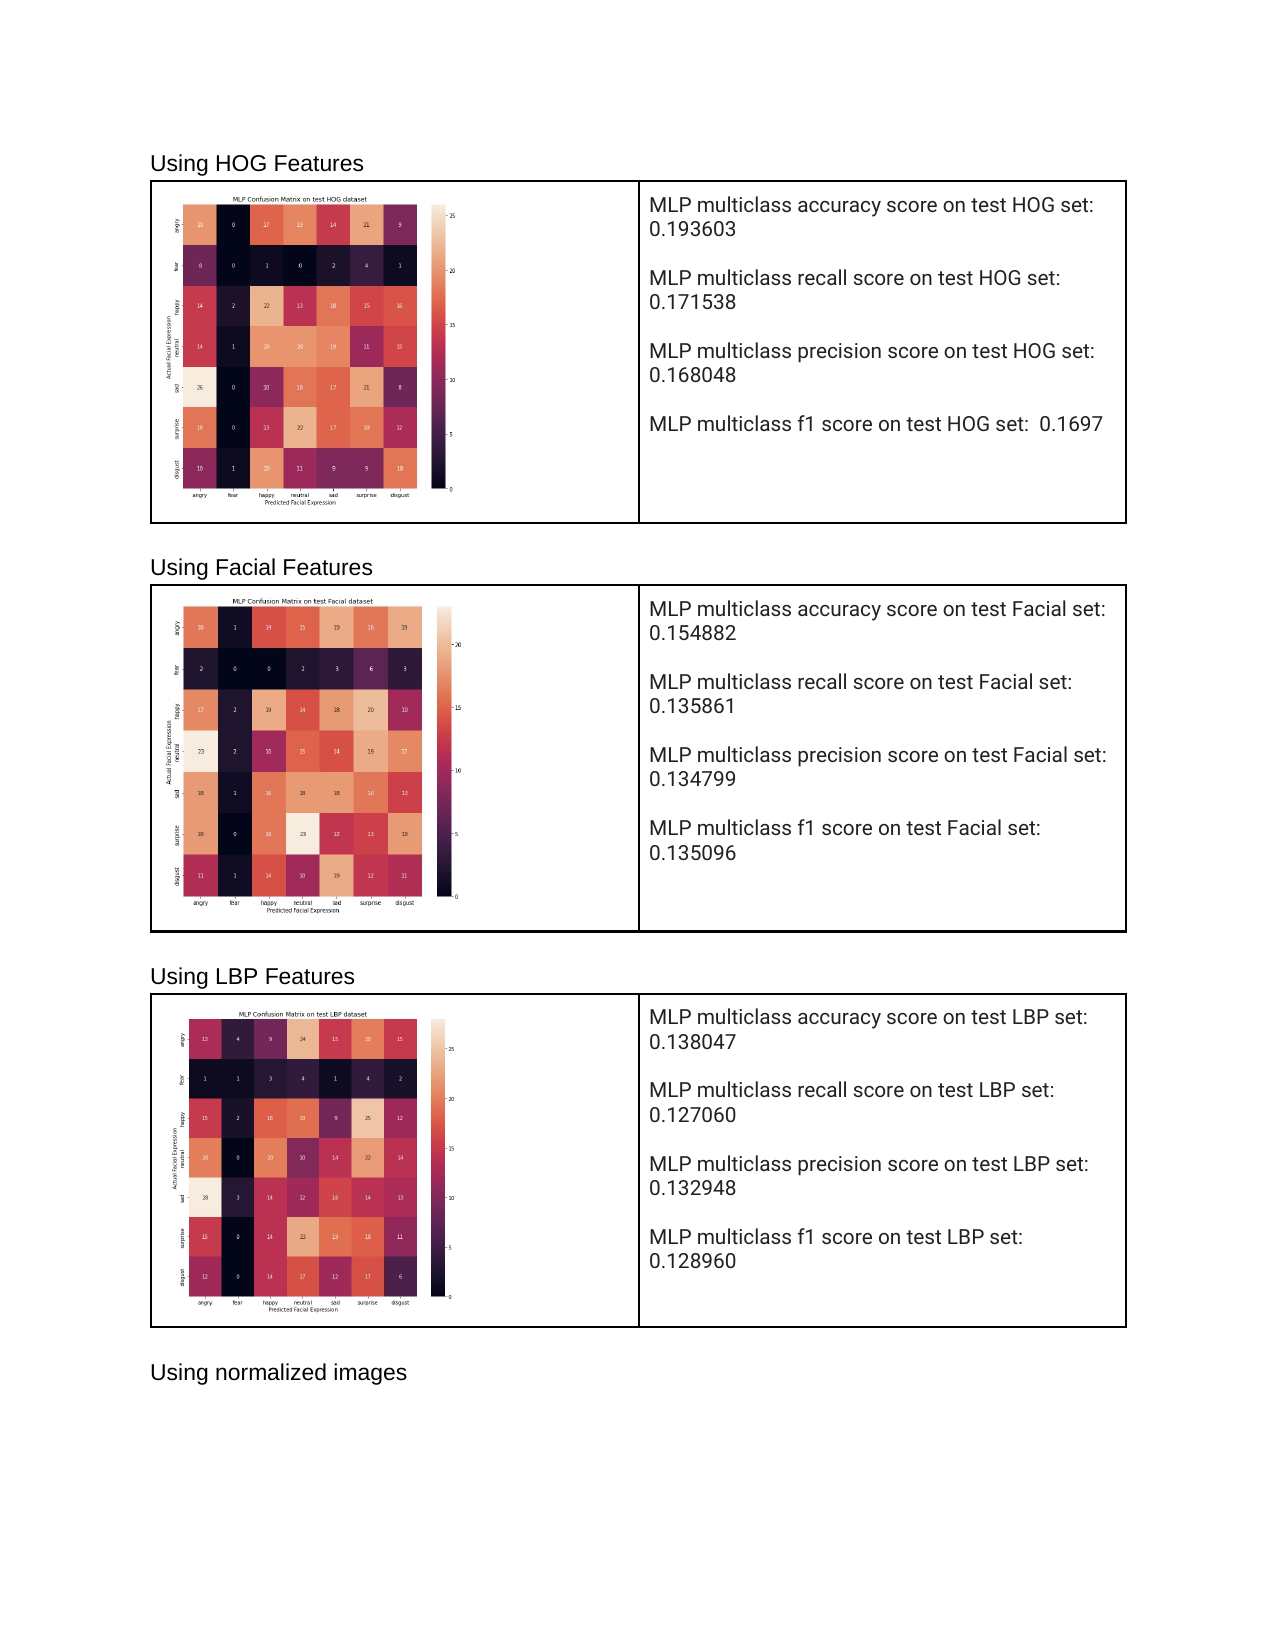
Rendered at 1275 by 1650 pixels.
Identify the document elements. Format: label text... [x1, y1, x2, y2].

picture [161, 596, 467, 920]
table_header [152, 995, 638, 1326]
text Using LBP Features [150, 963, 1125, 989]
picture [161, 1005, 459, 1316]
table_header MLP multiclass accuracy score on test Facial set: 0.154882 MLP multiclass recall score on test Facial set: 0.135861 MLP multiclass precision score on test Facial set: 0.134799 MLP multiclass f1 score on test Facial set: 0.135096 [640, 586, 1125, 930]
text Using normalized images [150, 1358, 1125, 1385]
text Using Facial Features [150, 554, 1125, 580]
table_header [152, 182, 638, 522]
table_header [152, 586, 638, 930]
table_header MLP multiclass accuracy score on test LBP set: 0.138047 MLP multiclass recall score on test LBP set: 0.127060 MLP multiclass precision score on test LBP set: 0.132948 MLP multiclass f1 score on test LBP set: 0.128960 [640, 995, 1125, 1326]
table_header MLP multiclass accuracy score on test HOG set: 0.193603 MLP multiclass recall score on test HOG set: 0.171538 MLP multiclass precision score on test HOG set: 0.168048 MLP multiclass f1 score on test HOG set: 0.1697 [640, 182, 1125, 522]
text Using HOG Features [150, 150, 1125, 176]
picture [161, 192, 459, 512]
